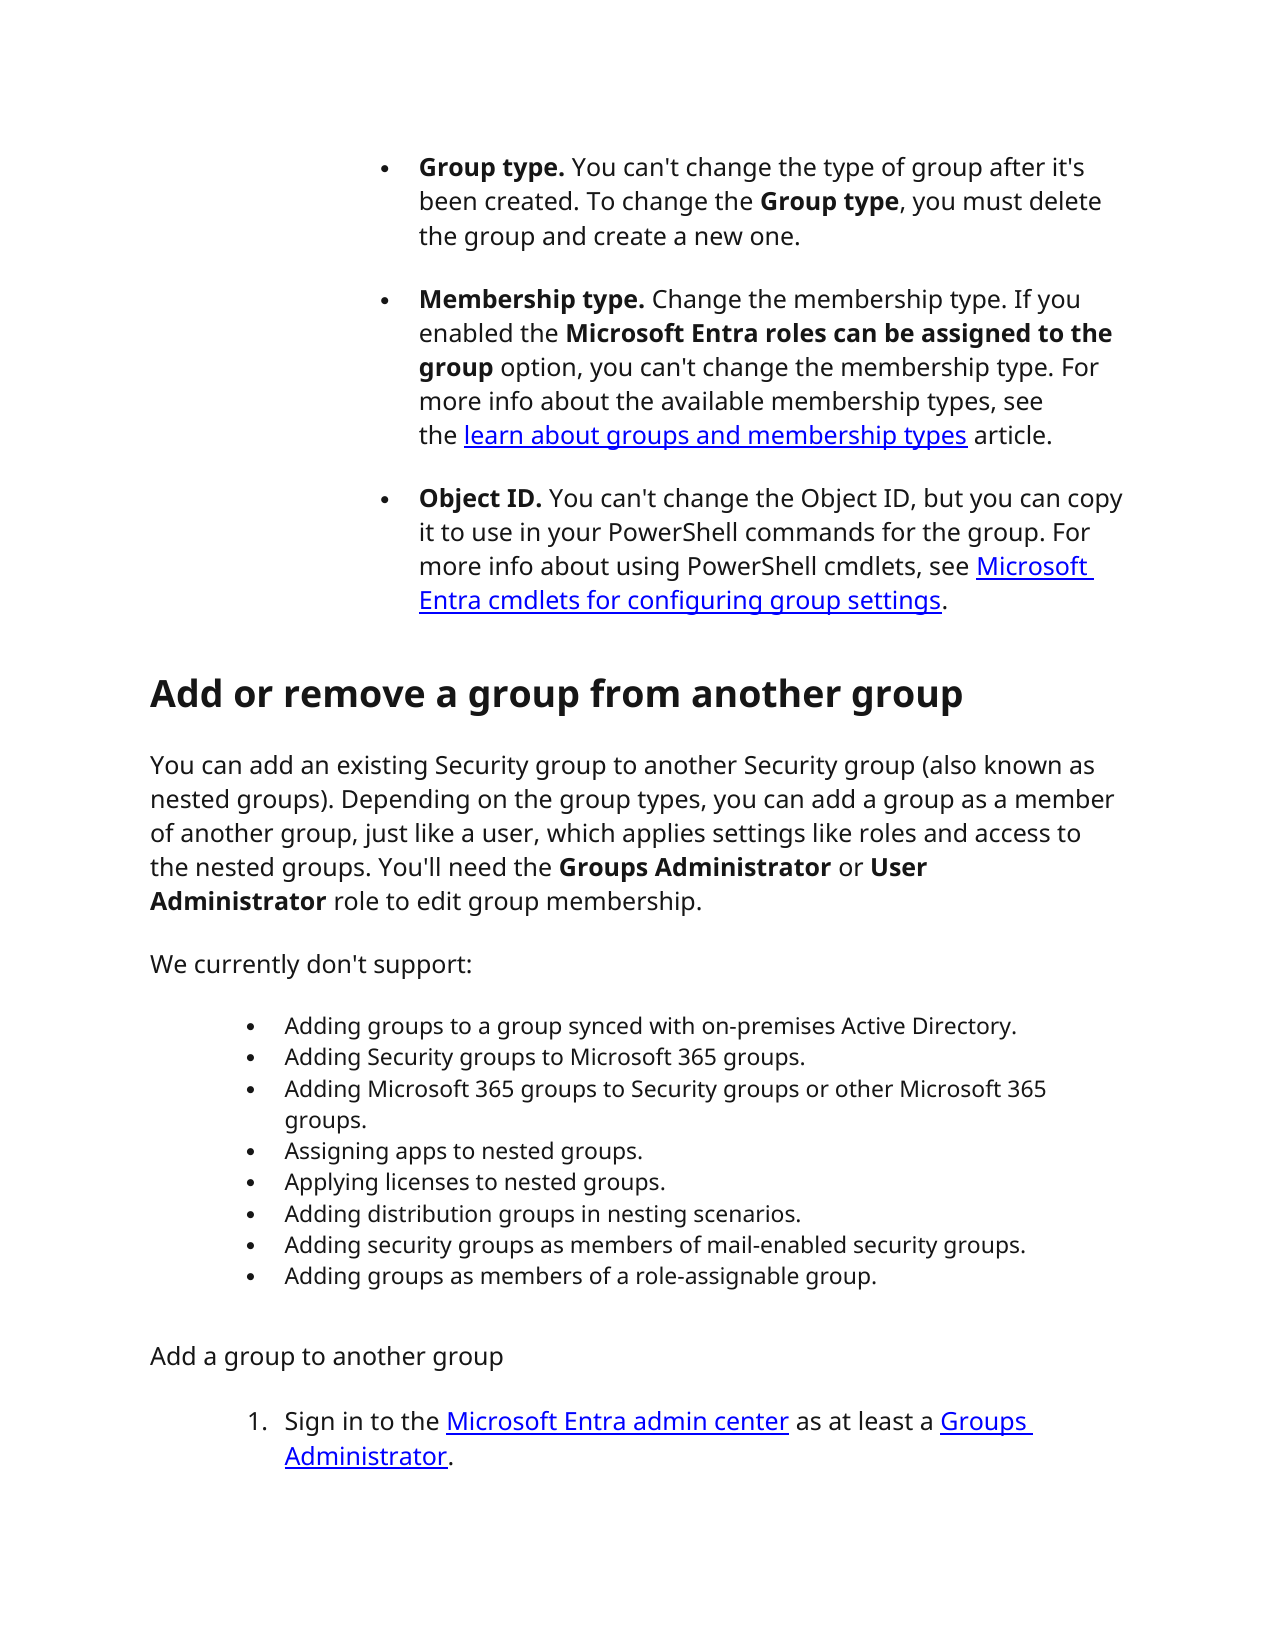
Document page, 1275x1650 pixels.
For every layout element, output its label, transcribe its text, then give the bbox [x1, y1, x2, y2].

list Adding groups to a group synced with on-premises Active Directory. [247, 1010, 1125, 1041]
list Membership type. Change the membership type. If you enabled the Microsoft Entra roles can be assigned to the group option, you can't change the membership type. For more info about the available membership types, see the learn about groups and membership types article. [381, 281, 1125, 452]
list Adding distribution groups in nesting scenarios. [247, 1197, 1125, 1229]
text You can add an existing Security group to another Security group (also known as nested groups). Depending on the group types, you can add a group as a member of another group, just like a user, which applies settings like roles and access to the nested groups. You'll need the Groups Administrator or User Administrator role to edit group membership. [150, 747, 1125, 918]
list Group type. You can't change the type of group after it's been created. To change the Group type, you must delete the group and create a new one. [381, 150, 1125, 252]
list Adding security groups as members of mail-enabled security groups. [247, 1229, 1125, 1260]
list Object ID. You can't change the Object ID, but you can copy it to use in your PowerShell commands for the group. For more info about using PowerShell cmdlets, see Microsoft Entra cmdlets for configuring group settings. [381, 481, 1125, 617]
list Adding groups as members of a role-assignable group. [247, 1260, 1125, 1291]
list Adding Microsoft 365 groups to Security groups or other Microsoft 365 groups. [247, 1072, 1125, 1135]
text We currently don't support: [150, 947, 1125, 981]
list Adding Security groups to Microsoft 365 groups. [247, 1041, 1125, 1072]
list Applying licenses to nested groups. [247, 1166, 1125, 1197]
subtitle Add or remove a group from another group [150, 667, 1125, 718]
subtitle Add a group to another group [150, 1338, 1125, 1372]
list Assigning apps to nested groups. [247, 1135, 1125, 1166]
list Sign in to the Microsoft Entra admin center as at least a Groups Administrator. [247, 1404, 1125, 1472]
